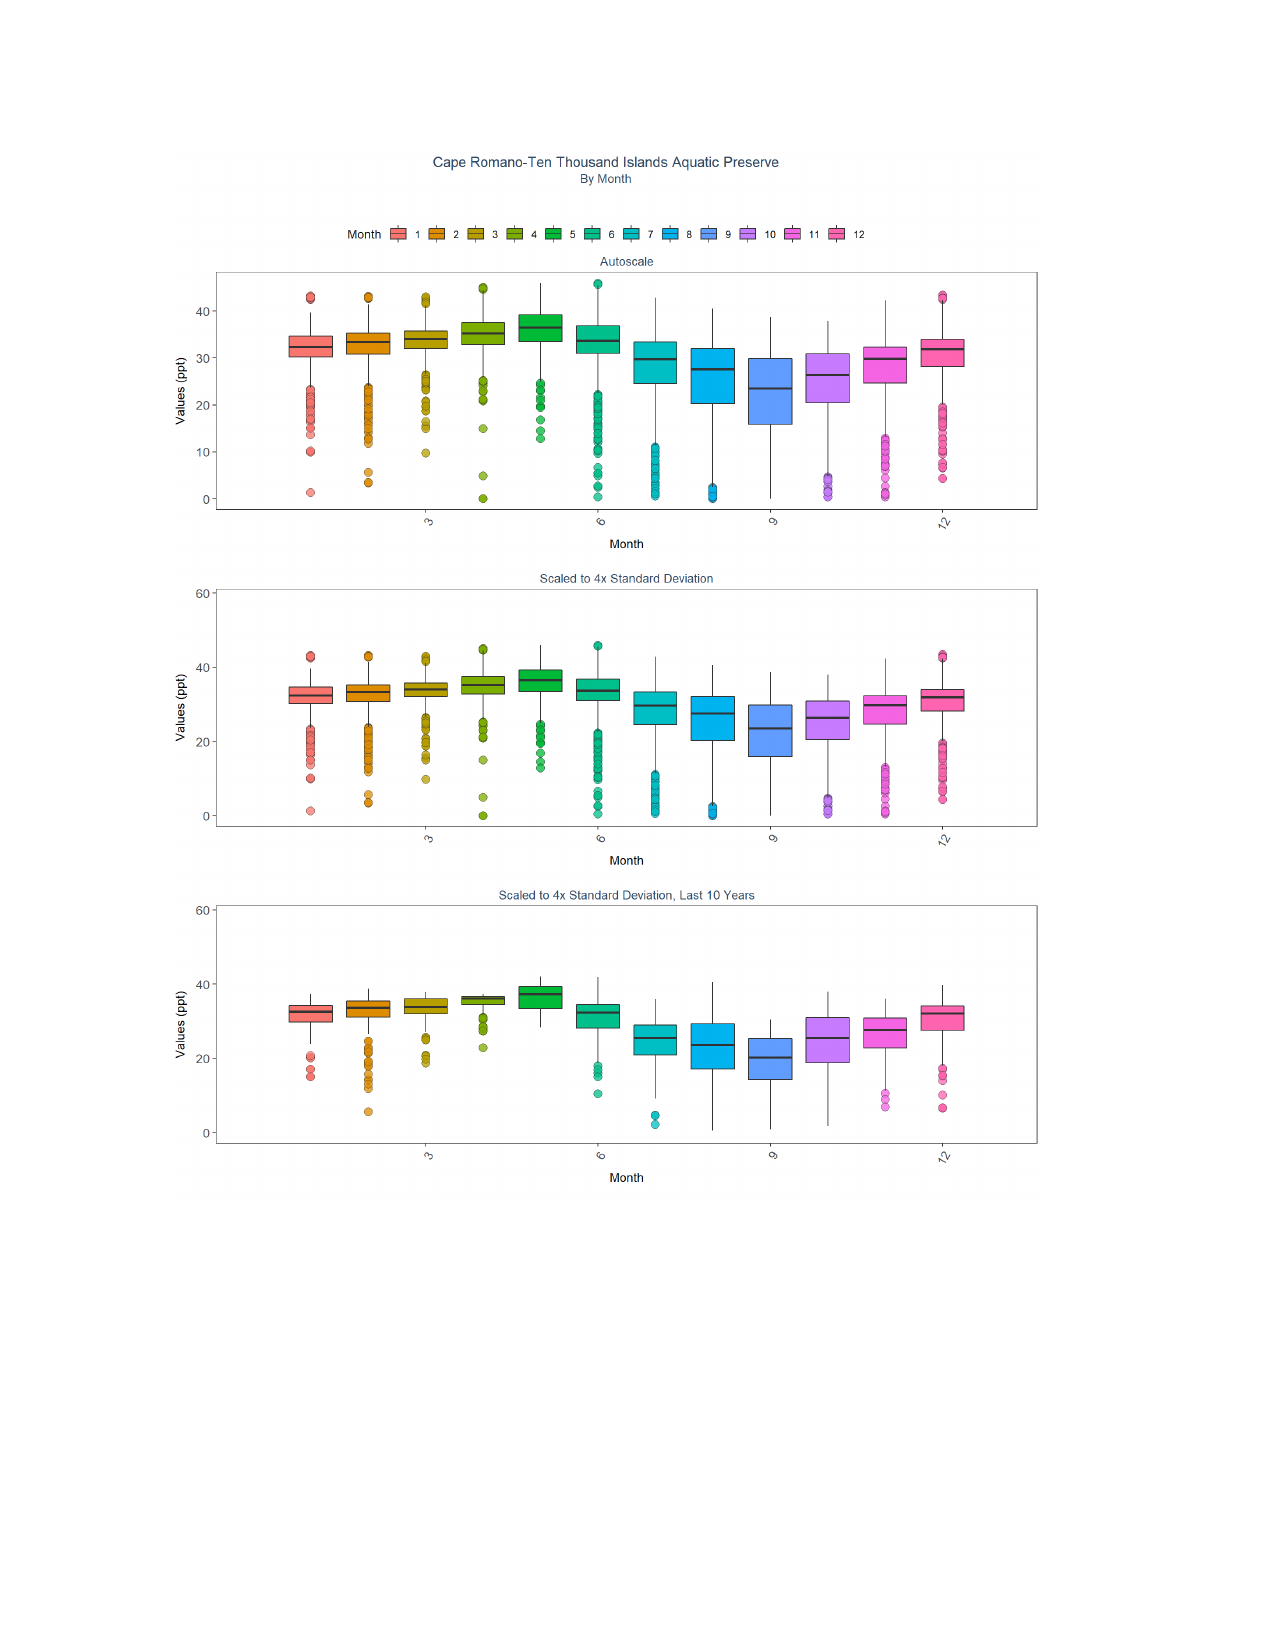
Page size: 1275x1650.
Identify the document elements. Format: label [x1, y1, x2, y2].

picture [168, 150, 1044, 1200]
